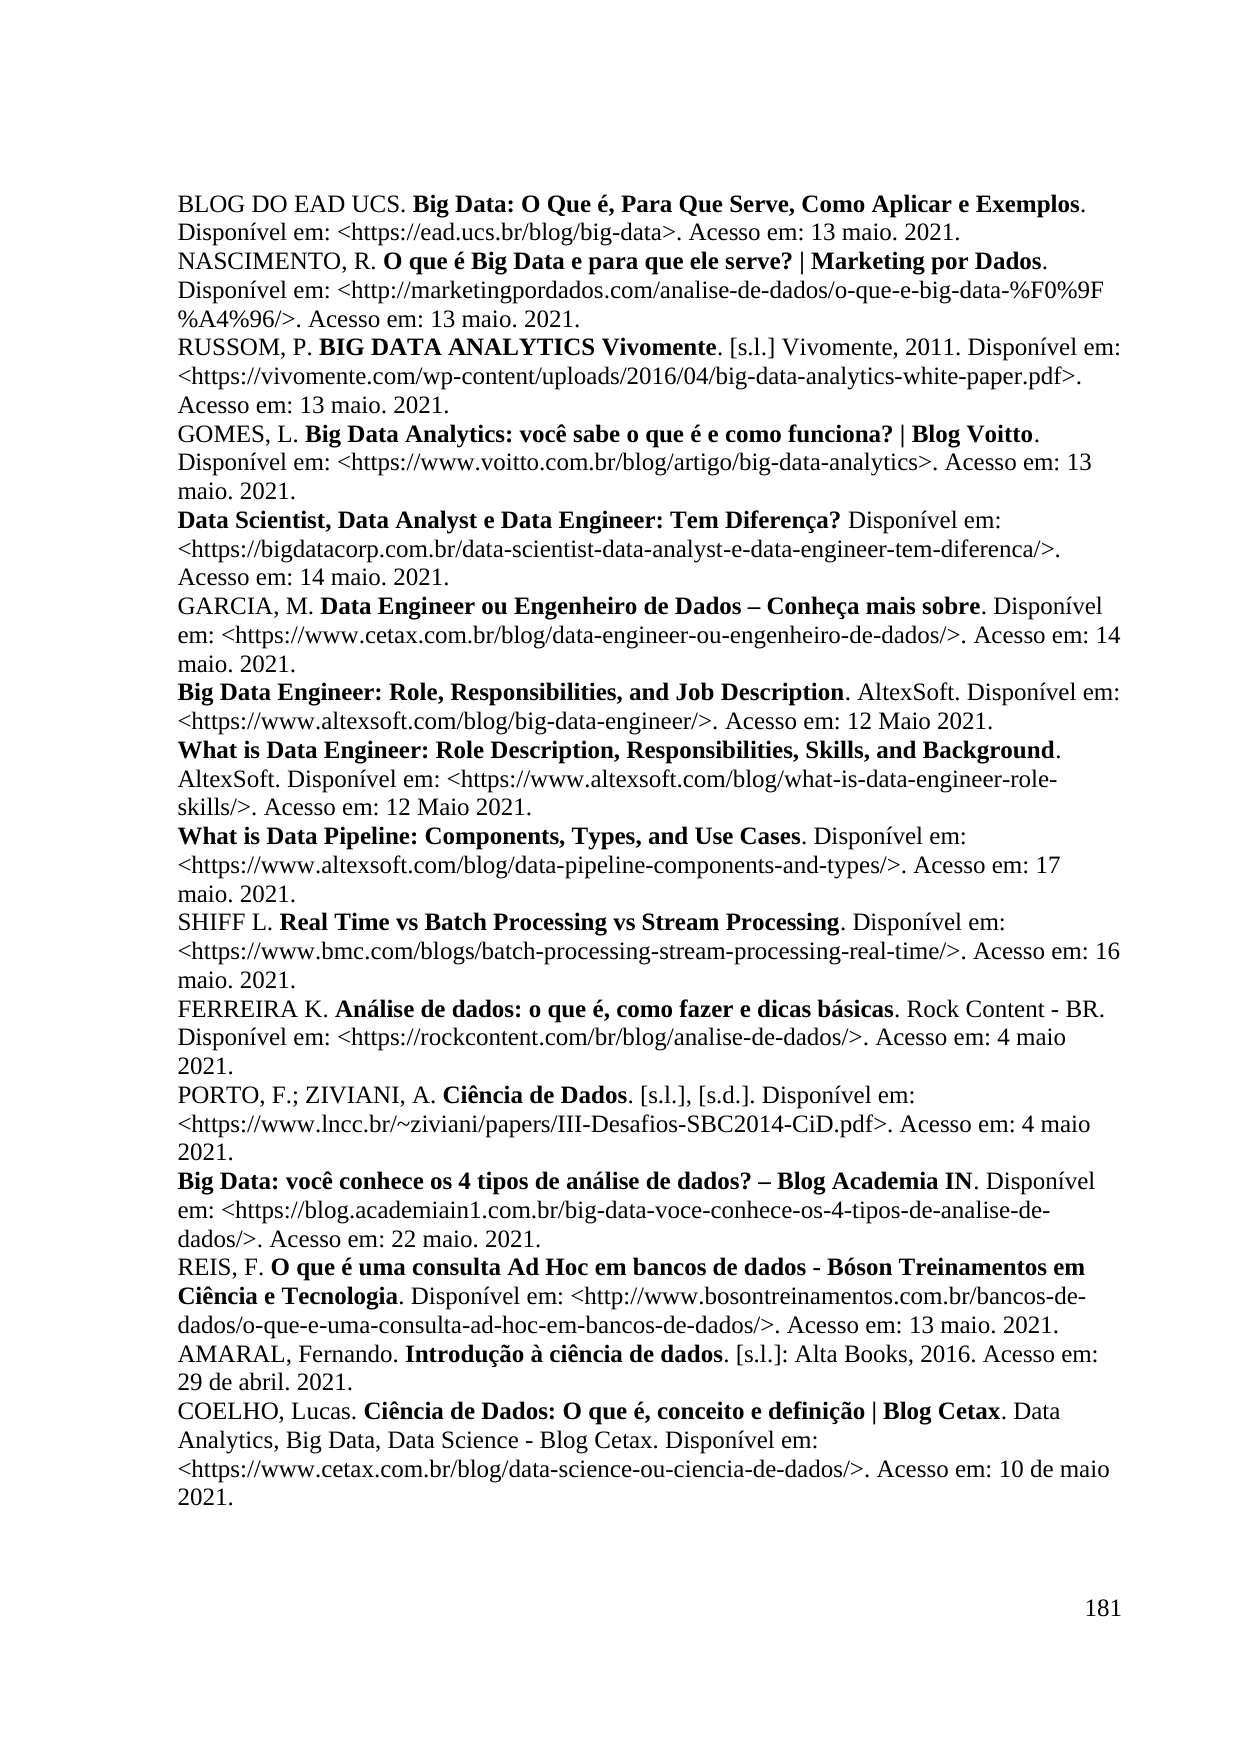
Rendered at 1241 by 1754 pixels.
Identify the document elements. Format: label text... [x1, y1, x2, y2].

text NASCIMENTO, R. O que é Big Data e para que ele serve? | Marketing por Dados. Disponível em: <http://marketingpordados.com/analise-de-dados/o-que-e-big-data-%F0%9F%A4%96/>. Acesso em: 13 maio. 2021. [177, 246, 1122, 332]
text BLOG DO EAD UCS. Big Data: O Que é, Para Que Serve, Como Aplicar e Exemplos. Disponível em: <https://ead.ucs.br/blog/big-data>. Acesso em: 13 maio. 2021. [177, 189, 1122, 246]
text What is Data Engineer: Role Description, Responsibilities, Skills, and Background. AltexSoft. Disponível em: <https://www.altexsoft.com/blog/what-is-data-engineer-role-skills/>. Acesso em: 12 Maio 2021. [177, 735, 1122, 821]
text Big Data: você conhece os 4 tipos de análise de dados? – Blog Academia IN. Disponível em: <https://blog.academiain1.com.br/big-data-voce-conhece-os-4-tipos-de-analise-de-dados/>. Acesso em: 22 maio. 2021. [177, 1166, 1122, 1252]
text Big Data Engineer: Role, Responsibilities, and Job Description. AltexSoft. Disponível em: <https://www.altexsoft.com/blog/big-data-engineer/>. Acesso em: 12 Maio 2021. [177, 677, 1122, 735]
text Data Scientist, Data Analyst e Data Engineer: Tem Diferença? Disponível em: <https://bigdatacorp.com.br/data-scientist-data-analyst-e-data-engineer-tem-diferenca/>. Acesso em: 14 maio. 2021. [177, 505, 1122, 591]
text FERREIRA K. Análise de dados: o que é, como fazer e dicas básicas. Rock Content - BR. Disponível em: <https://rockcontent.com/br/blog/analise-de-dados/>. Acesso em: 4 maio 2021. [177, 994, 1122, 1080]
text REIS, F. O que é uma consulta Ad Hoc em bancos de dados - Bóson Treinamentos em Ciência e Tecnologia. Disponível em: <http://www.bosontreinamentos.com.br/bancos-de-dados/o-que-e-uma-consulta-ad-hoc-em-bancos-de-dados/>. Acesso em: 13 maio. 2021. [177, 1252, 1122, 1339]
text What is Data Pipeline: Components, Types, and Use Cases. Disponível em: <https://www.altexsoft.com/blog/data-pipeline-components-and-types/>. Acesso em: 17 maio. 2021. [177, 821, 1122, 907]
text GARCIA, M. Data Engineer ou Engenheiro de Dados – Conheça mais sobre. Disponível em: <https://www.cetax.com.br/blog/data-engineer-ou-engenheiro-de-dados/>. Acesso em: 14 maio. 2021. [177, 591, 1122, 677]
text RUSSOM, P. BIG DATA ANALYTICS Vivomente. [s.l.] Vivomente, 2011. Disponível em: <https://vivomente.com/wp-content/uploads/2016/04/big-data-analytics-white-paper.pdf>. Acesso em: 13 maio. 2021. [177, 332, 1122, 419]
text PORTO, F.; ZIVIANI, A. Ciência de Dados. [s.l.], [s.d.]. Disponível em: <https://www.lncc.br/~ziviani/papers/III-Desafios-SBC2014-CiD.pdf>. Acesso em: 4 maio 2021. [177, 1080, 1122, 1166]
text AMARAL, Fernando. Introdução à ciência de dados. [s.l.]: Alta Books, 2016. Acesso em: 29 de abril. 2021. [177, 1339, 1122, 1396]
text GOMES, L. Big Data Analytics: você sabe o que é e como funciona? | Blog Voitto. Disponível em: <https://www.voitto.com.br/blog/artigo/big-data-analytics>. Acesso em: 13 maio. 2021. [177, 419, 1122, 505]
text SHIFF L. Real Time vs Batch Processing vs Stream Processing. Disponível em: <https://www.bmc.com/blogs/batch-processing-stream-processing-real-time/>. Acesso em: 16 maio. 2021. [177, 907, 1122, 994]
text COELHO, Lucas. Ciência de Dados: O que é, conceito e definição | Blog Cetax. Data Analytics, Big Data, Data Science - Blog Cetax. Disponível em: <https://www.cetax.com.br/blog/data-science-ou-ciencia-de-dados/>. Acesso em: 10 de maio 2021. [177, 1396, 1122, 1511]
